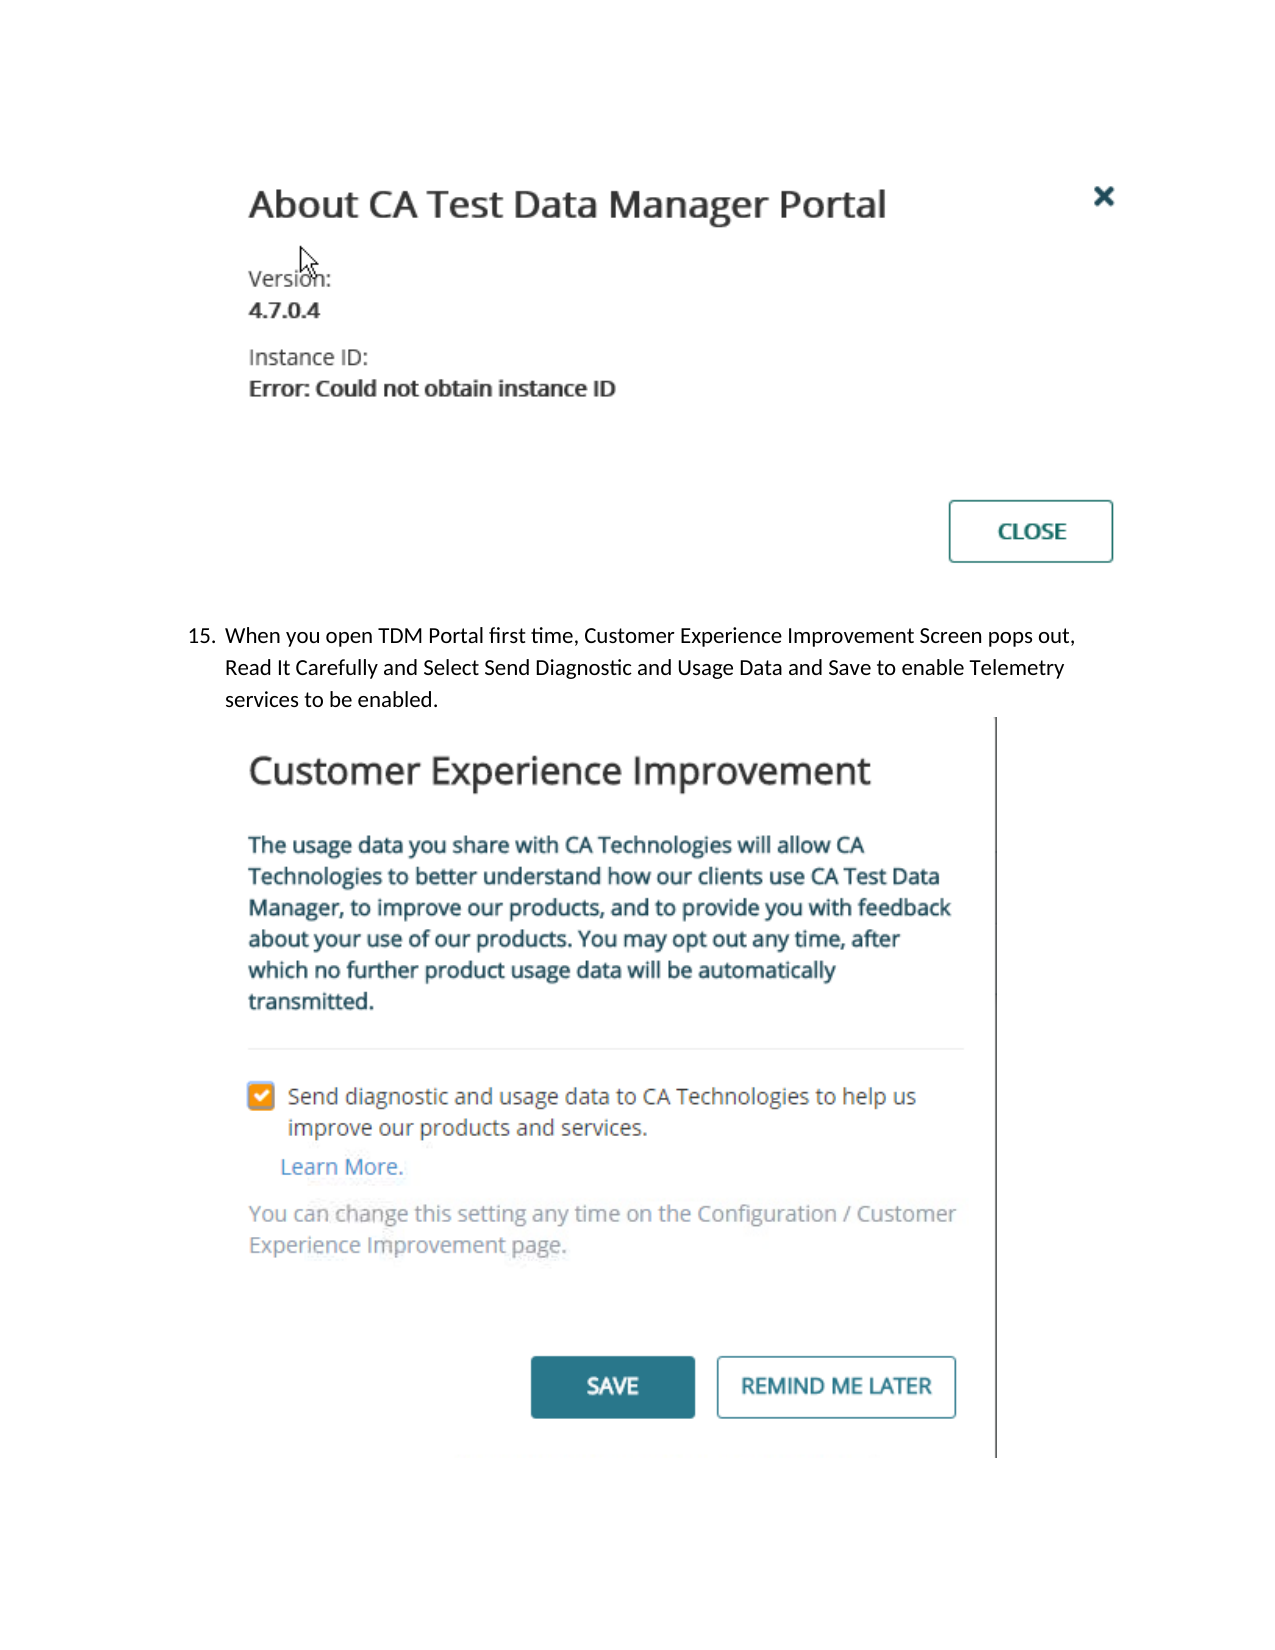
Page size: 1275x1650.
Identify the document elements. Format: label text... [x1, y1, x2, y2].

list When you open TDM Portal first time, Customer Experience Improvement Screen pops out, Read It Carefully and Select Send Diagnostic and Usage Data and Save to enable Telemetry services to be enabled. [187, 621, 1125, 713]
picture [225, 717, 997, 1458]
picture [225, 150, 1150, 585]
